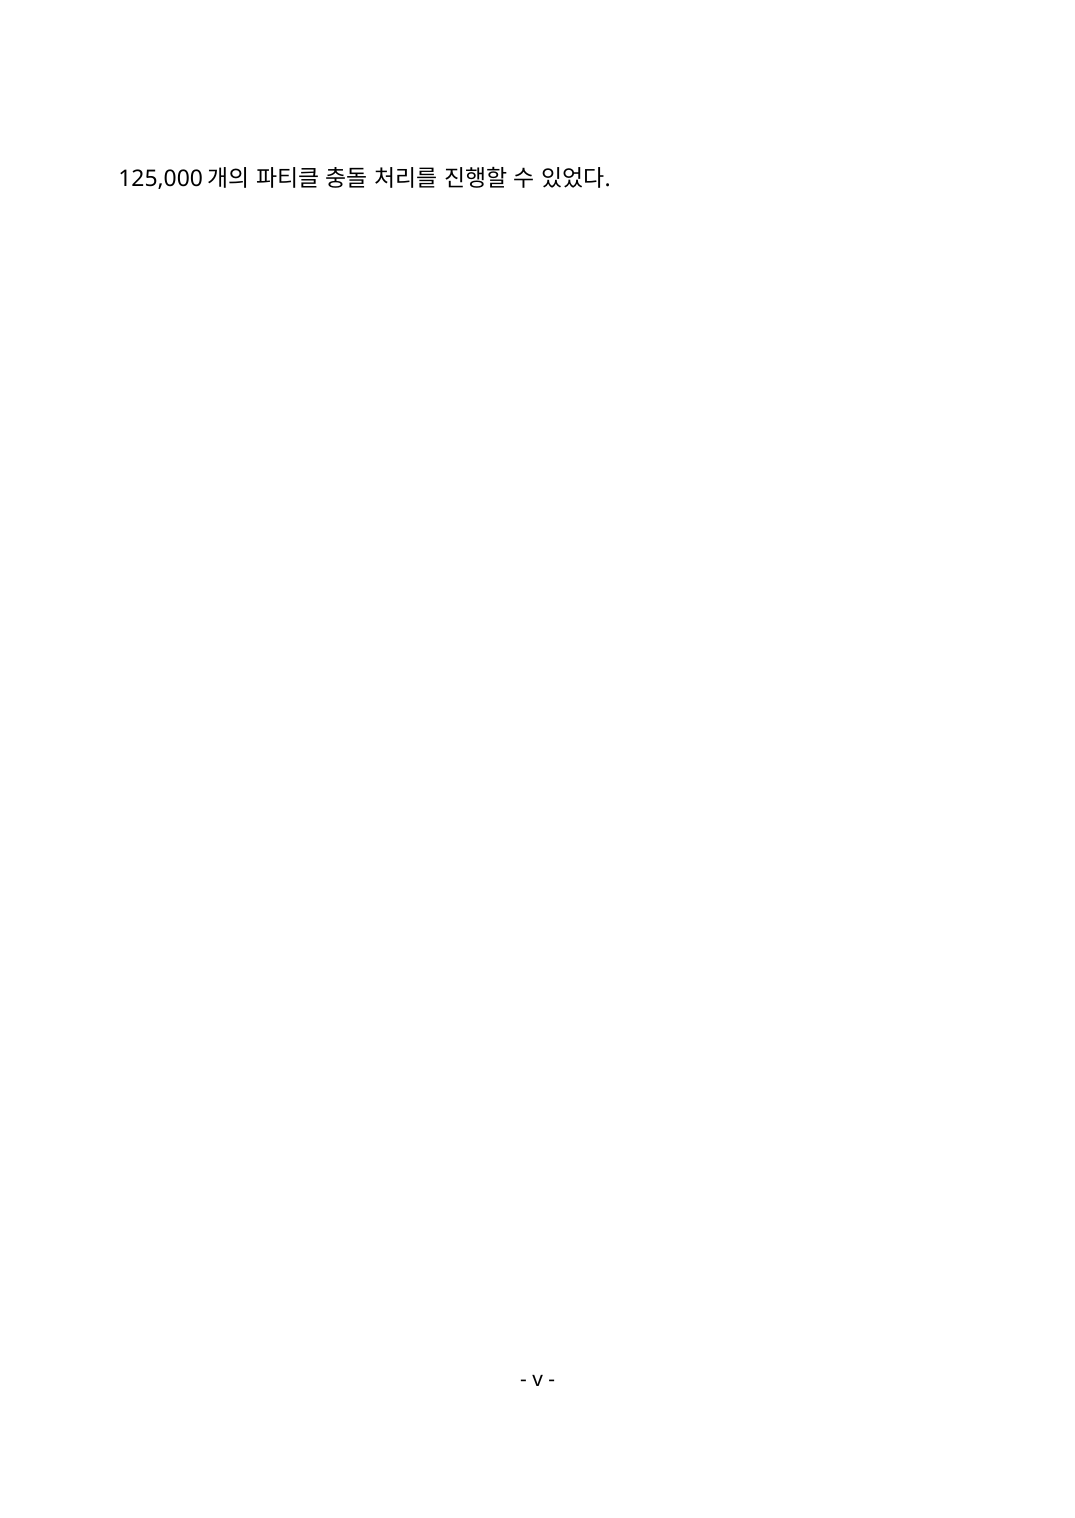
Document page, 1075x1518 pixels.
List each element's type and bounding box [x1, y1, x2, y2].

text [118, 153, 957, 200]
